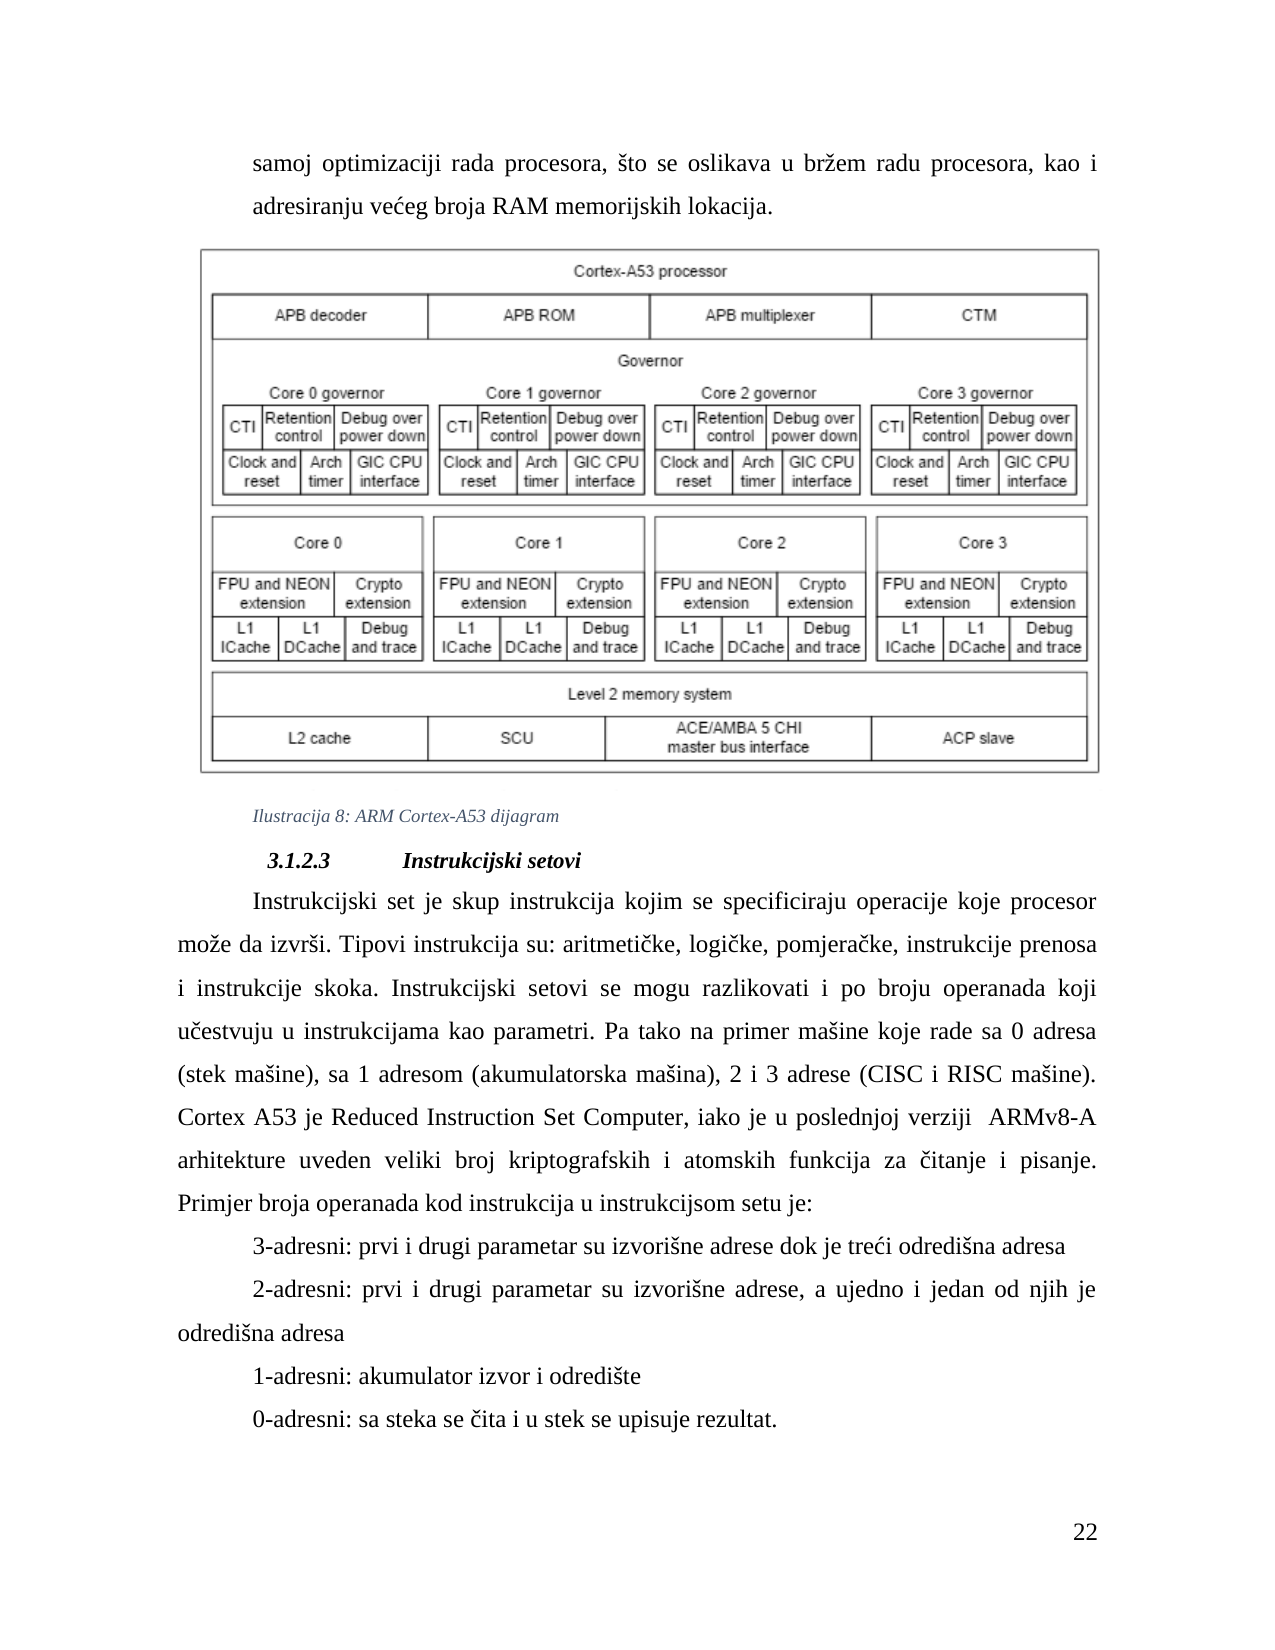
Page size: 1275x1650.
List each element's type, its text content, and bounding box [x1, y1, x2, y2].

picture [177, 233, 1123, 791]
subtitle Instrukcijski setovi [267, 847, 1098, 873]
text Instrukcijski set je skup instrukcija kojim se specificiraju operacije koje procesor može da izvrši. Tipovi instrukcija su: aritmetičke, logičke, pomjeračke, instrukcije prenosa i instrukcije skoka. Instrukcijski setovi se mogu razlikovati i po broju operanada koji učestvuju u instrukcijama kao parametri. Pa tako na primer mašine koje rade sa 0 adresa (stek mašine), sa 1 adresom (akumulatorska mašina), 2 i 3 adrese (CISC i RISC mašine). Cortex A53 je Reduced Instruction Set Computer, iako je u poslednjoj verziji ARMv8-A arhitekture uveden veliki broj kriptografskih i atomskih funkcija za čitanje i pisanje. Primjer broja operanada kod instrukcija u instrukcijsom setu je: [177, 886, 1098, 1217]
text Ilustracija 8: ARM Cortex-A53 dijagram [177, 804, 1098, 826]
text 2-adresni: prvi i drugi parametar su izvorišne adrese, a ujedno i jedan od njih je odredišna adresa [177, 1274, 1098, 1346]
text 1-adresni: akumulator izvor i odredište [177, 1361, 1098, 1389]
text 3-adresni: prvi i drugi parametar su izvorišne adrese dok je treći odredišna adresa [177, 1231, 1098, 1260]
text 0-adresni: sa steka se čita i u stek se upisuje rezultat. [177, 1404, 1098, 1433]
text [177, 148, 1098, 219]
